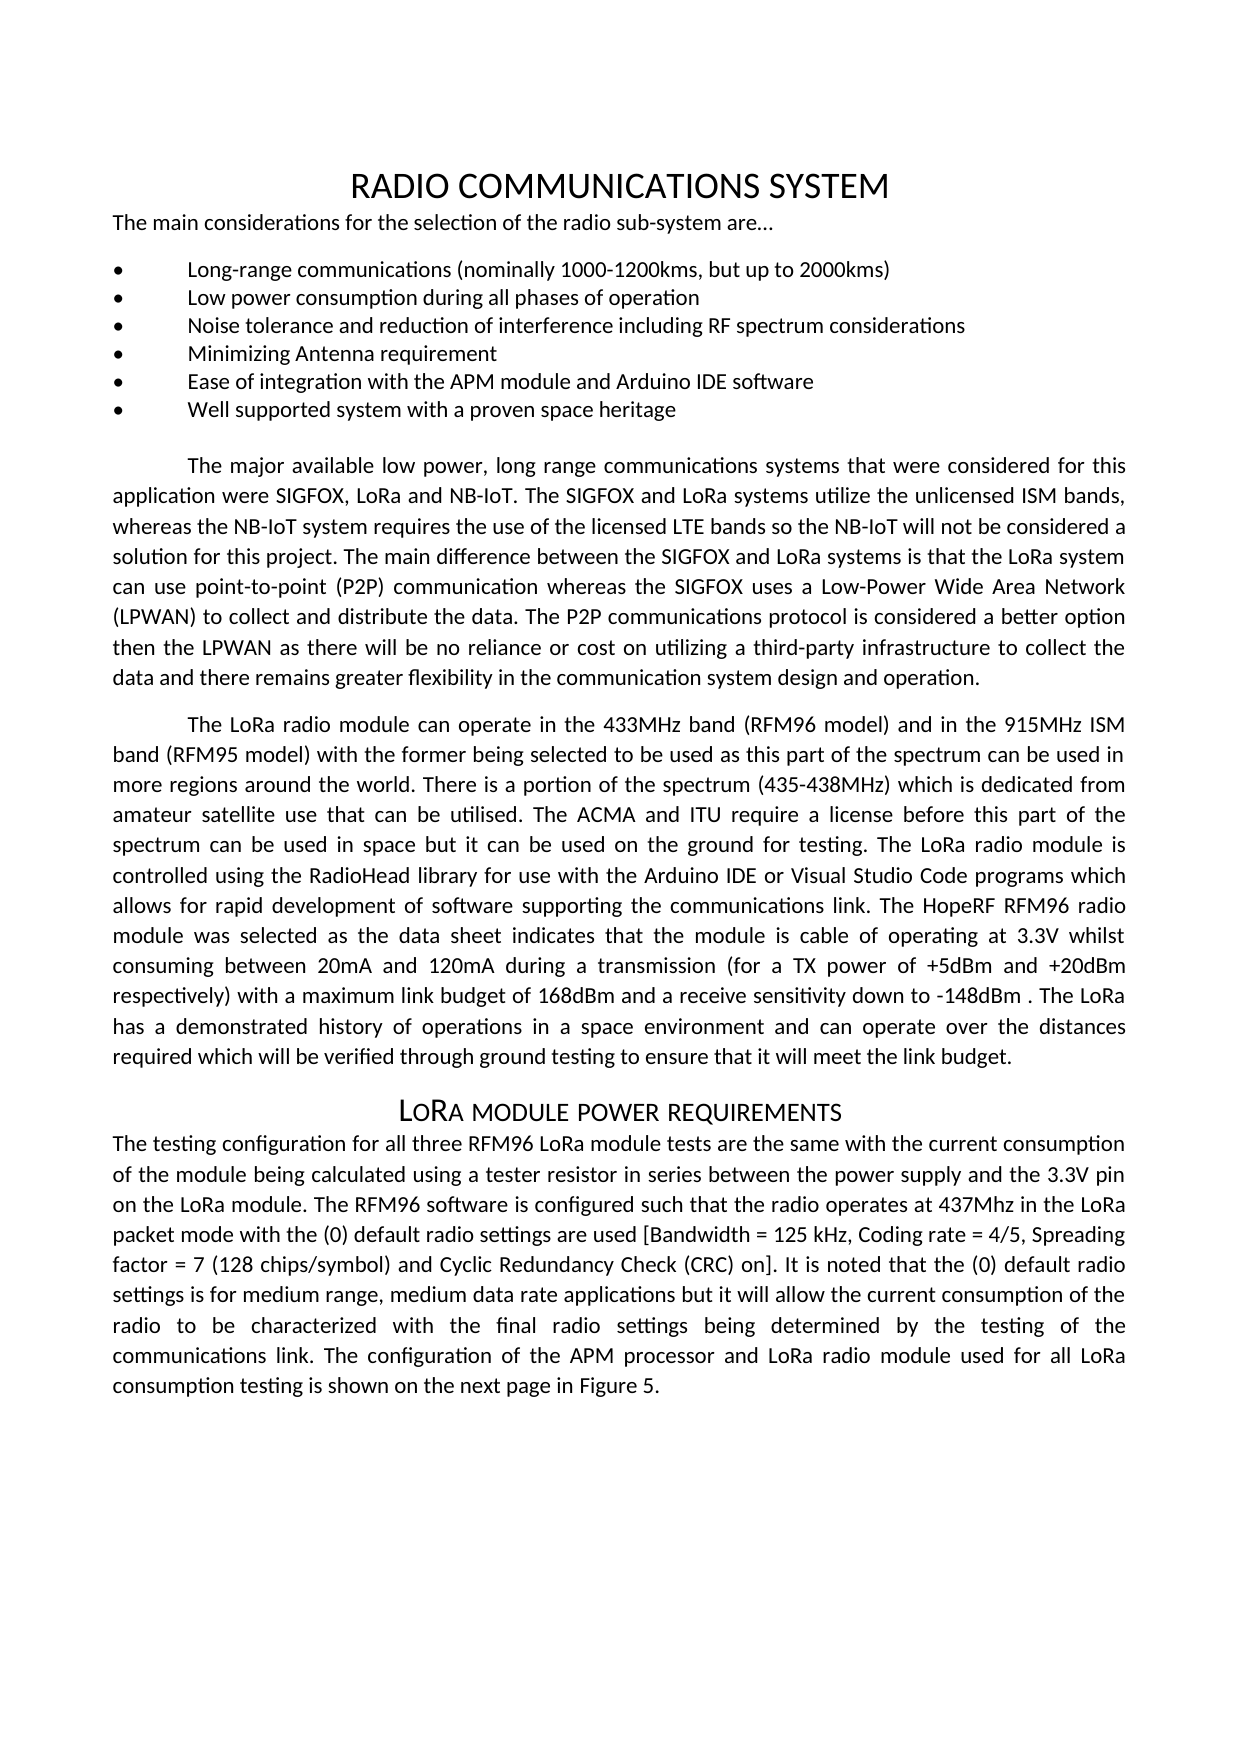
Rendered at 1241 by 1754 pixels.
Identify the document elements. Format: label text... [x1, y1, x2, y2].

text The LoRa radio module can operate in the 433MHz band (RFM96 model) and in the 915MHz ISM band (RFM95 model) with the former being selected to be used as this part of the spectrum can be used in more regions around the world. There is a portion of the spectrum (435-438MHz) which is dedicated from amateur satellite use that can be utilised. The ACMA and ITU require a license before this part of the spectrum can be used in space but it can be used on the ground for testing. The LoRa radio module is controlled using the RadioHead library for use with the Arduino IDE or Visual Studio Code programs which allows for rapid development of software supporting the communications link. The HopeRF RFM96 radio module was selected as the data sheet indicates that the module is cable of operating at 3.3V whilst consuming between 20mA and 120mA during a transmission (for a TX power of +5dBm and +20dBm respectively) with a maximum link budget of 168dBm and a receive sensitivity down to -148dBm . The LoRa has a demonstrated history of operations in a space environment and can operate over the distances required which will be verified through ground testing to ensure that it will meet the link budget. [112, 710, 1128, 1070]
subtitle Radio communications system [112, 162, 1128, 208]
text • Ease of integration with the APM module and Arduino IDE software [112, 367, 1128, 395]
text The testing configuration for all three RFM96 LoRa module tests are the same with the current consumption of the module being calculated using a tester resistor in series between the power supply and the 3.3V pin on the LoRa module. The RFM96 software is configured such that the radio operates at 437Mhz in the LoRa packet mode with the (0) default radio settings are used [Bandwidth = 125 kHz, Coding rate = 4/5, Spreading factor = 7 (128 chips/symbol) and Cyclic Redundancy Check (CRC) on]. It is noted that the (0) default radio settings is for medium range, medium data rate applications but it will allow the current consumption of the radio to be characterized with the final radio settings being determined by the testing of the communications link. The configuration of the APM processor and LoRa radio module used for all LoRa consumption testing is shown on the next page in Figure 5. [112, 1129, 1128, 1399]
text • Long-range communications (nominally 1000-1200kms, but up to 2000kms) [112, 255, 1128, 283]
text The major available low power, long range communications systems that were considered for this application were SIGFOX, LoRa and NB-IoT. The SIGFOX and LoRa systems utilize the unlicensed ISM bands, whereas the NB-IoT system requires the use of the licensed LTE bands so the NB-IoT will not be considered a solution for this project. The main difference between the SIGFOX and LoRa systems is that the LoRa system can use point-to-point (P2P) communication whereas the SIGFOX uses a Low-Power Wide Area Network (LPWAN) to collect and distribute the data. The P2P communications protocol is considered a better option then the LPWAN as there will be no reliance or cost on utilizing a third-party infrastructure to collect the data and there remains greater flexibility in the communication system design and operation. [112, 451, 1128, 691]
text • Noise tolerance and reduction of interference including RF spectrum considerations [112, 311, 1128, 339]
text The main considerations for the selection of the radio sub-system are… [112, 208, 1128, 236]
subtitle LoRa module power requirements [112, 1089, 1128, 1129]
text • Minimizing Antenna requirement [112, 339, 1128, 367]
text • Well supported system with a proven space heritage [112, 395, 1128, 423]
text • Low power consumption during all phases of operation [112, 283, 1128, 311]
